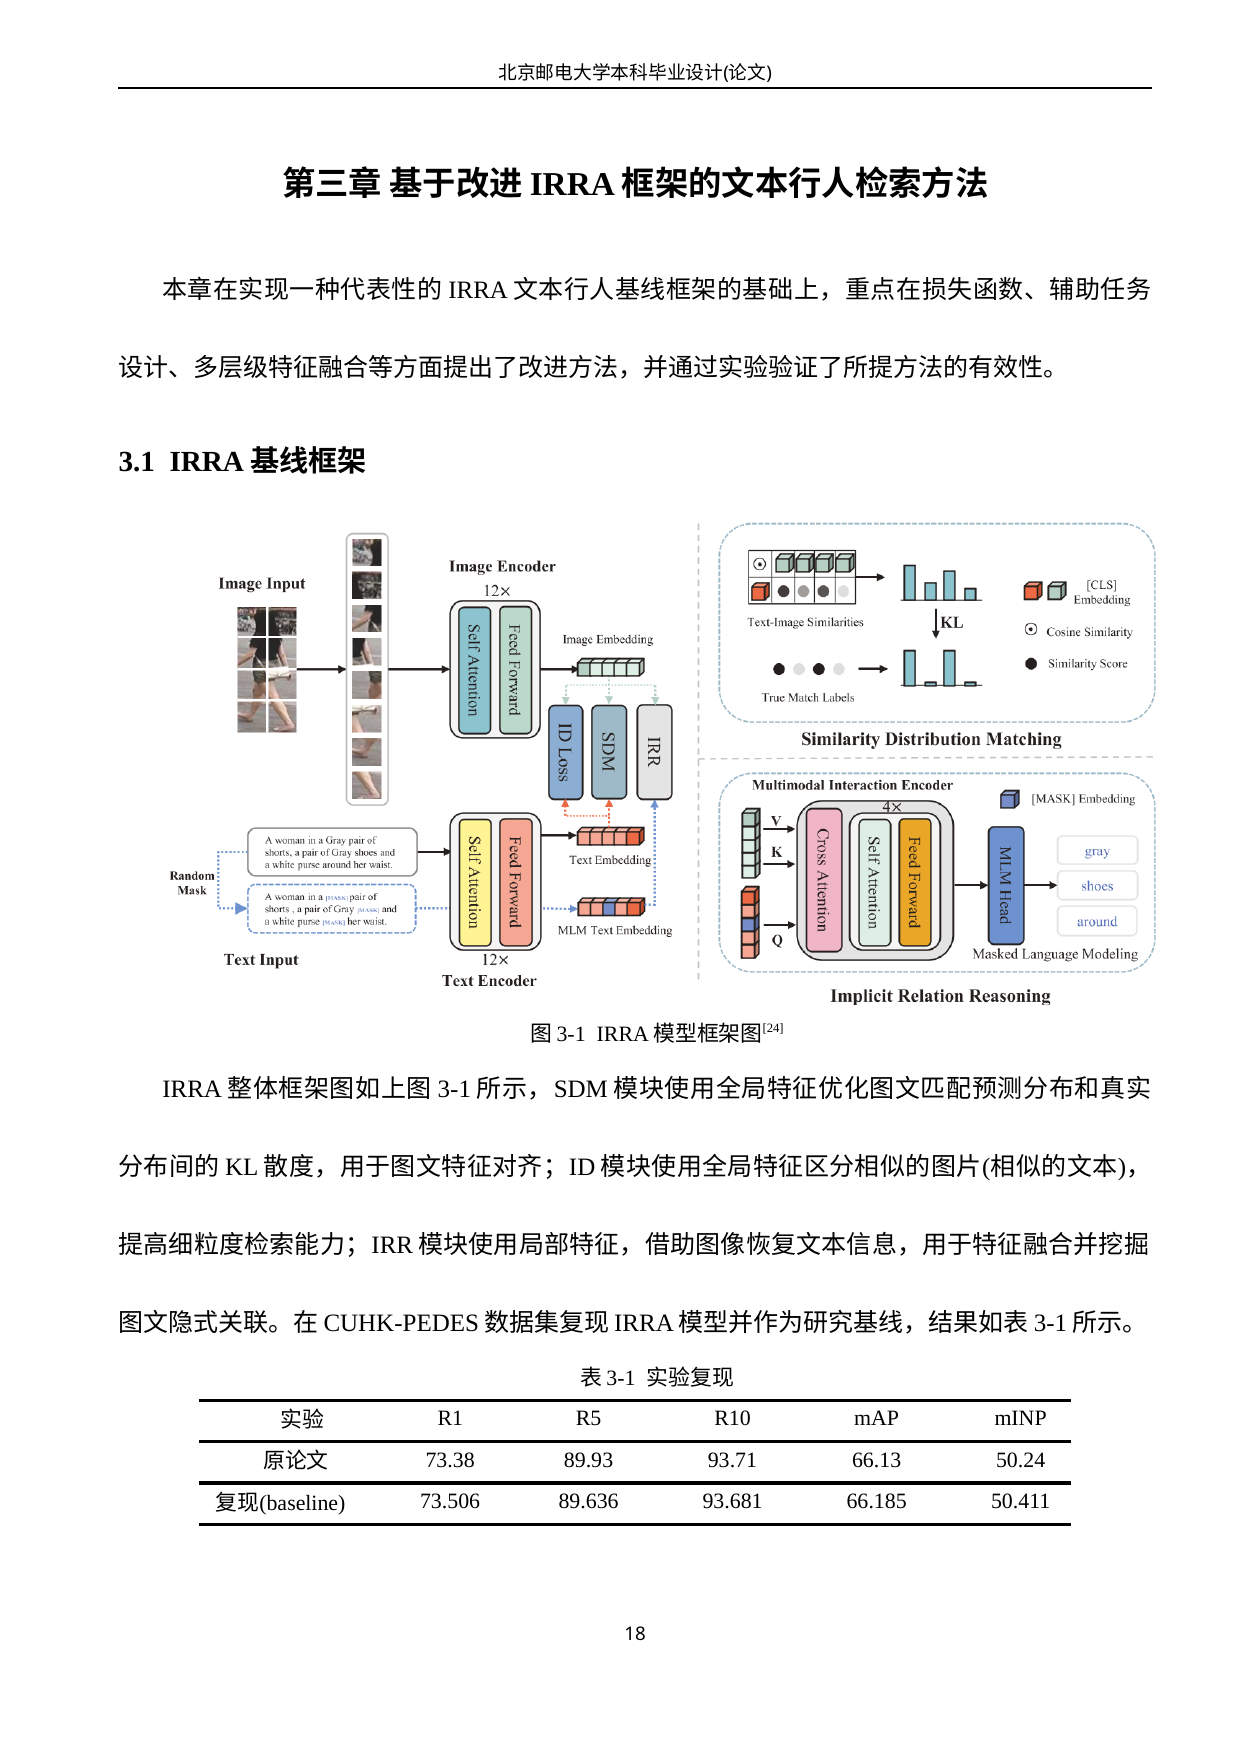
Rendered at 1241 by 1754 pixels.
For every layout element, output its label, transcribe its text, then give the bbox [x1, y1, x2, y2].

text IRRA整体框架图如上图3-1所示，SDM模块使用全局特征优化图文匹配预测分布和真实分布间的KL散度，用于图文特征对齐；ID模块使用全局特征区分相似的图片(相似的文本)，提高细粒度检索能力；IRR模块使用局部特征，借助图像恢复文本信息，用于特征融合并挖掘图文隐式关联。在CUHK-PEDES数据集复现IRRA模型并作为研究基线，结果如表3-1所示。 [118, 1054, 1152, 1353]
table_header 实验 [199, 1402, 362, 1440]
table_cell 50.411 [927, 1485, 1071, 1523]
table_cell 93.71 [639, 1443, 782, 1481]
table_cell 50.24 [927, 1443, 1071, 1481]
text 本章在实现一种代表性的IRRA文本行人基线框架的基础上，重点在损失函数、辅助任务设计、多层级特征融合等方面提出了改进方法，并通过实验验证了所提方法的有效性。 [118, 255, 1152, 398]
subtitle 第三章 基于改进IRRA框架的文本行人检索方法 [118, 148, 1152, 213]
table_cell 复现(baseline) [199, 1485, 362, 1523]
table_cell 93.681 [639, 1485, 782, 1523]
text 表3-1 实验复现 [118, 1360, 1152, 1392]
table_cell 66.185 [783, 1485, 927, 1523]
table_cell 73.506 [362, 1485, 494, 1523]
table_cell 89.93 [494, 1443, 638, 1481]
table_cell 89.636 [494, 1485, 638, 1523]
picture [168, 521, 1157, 1005]
text 图3-1 IRRA模型框架图[24] [118, 1015, 1152, 1048]
table_header mAP [783, 1402, 927, 1440]
table_cell 原论文 [199, 1443, 362, 1481]
subtitle 3.1 IRRA基线框架 [118, 438, 1152, 480]
table_header mINP [927, 1402, 1071, 1440]
table_cell 73.38 [362, 1443, 494, 1481]
table_header R1 [362, 1402, 494, 1440]
table_header R5 [494, 1402, 638, 1440]
table_cell 66.13 [783, 1443, 927, 1481]
table_header R10 [639, 1402, 782, 1440]
